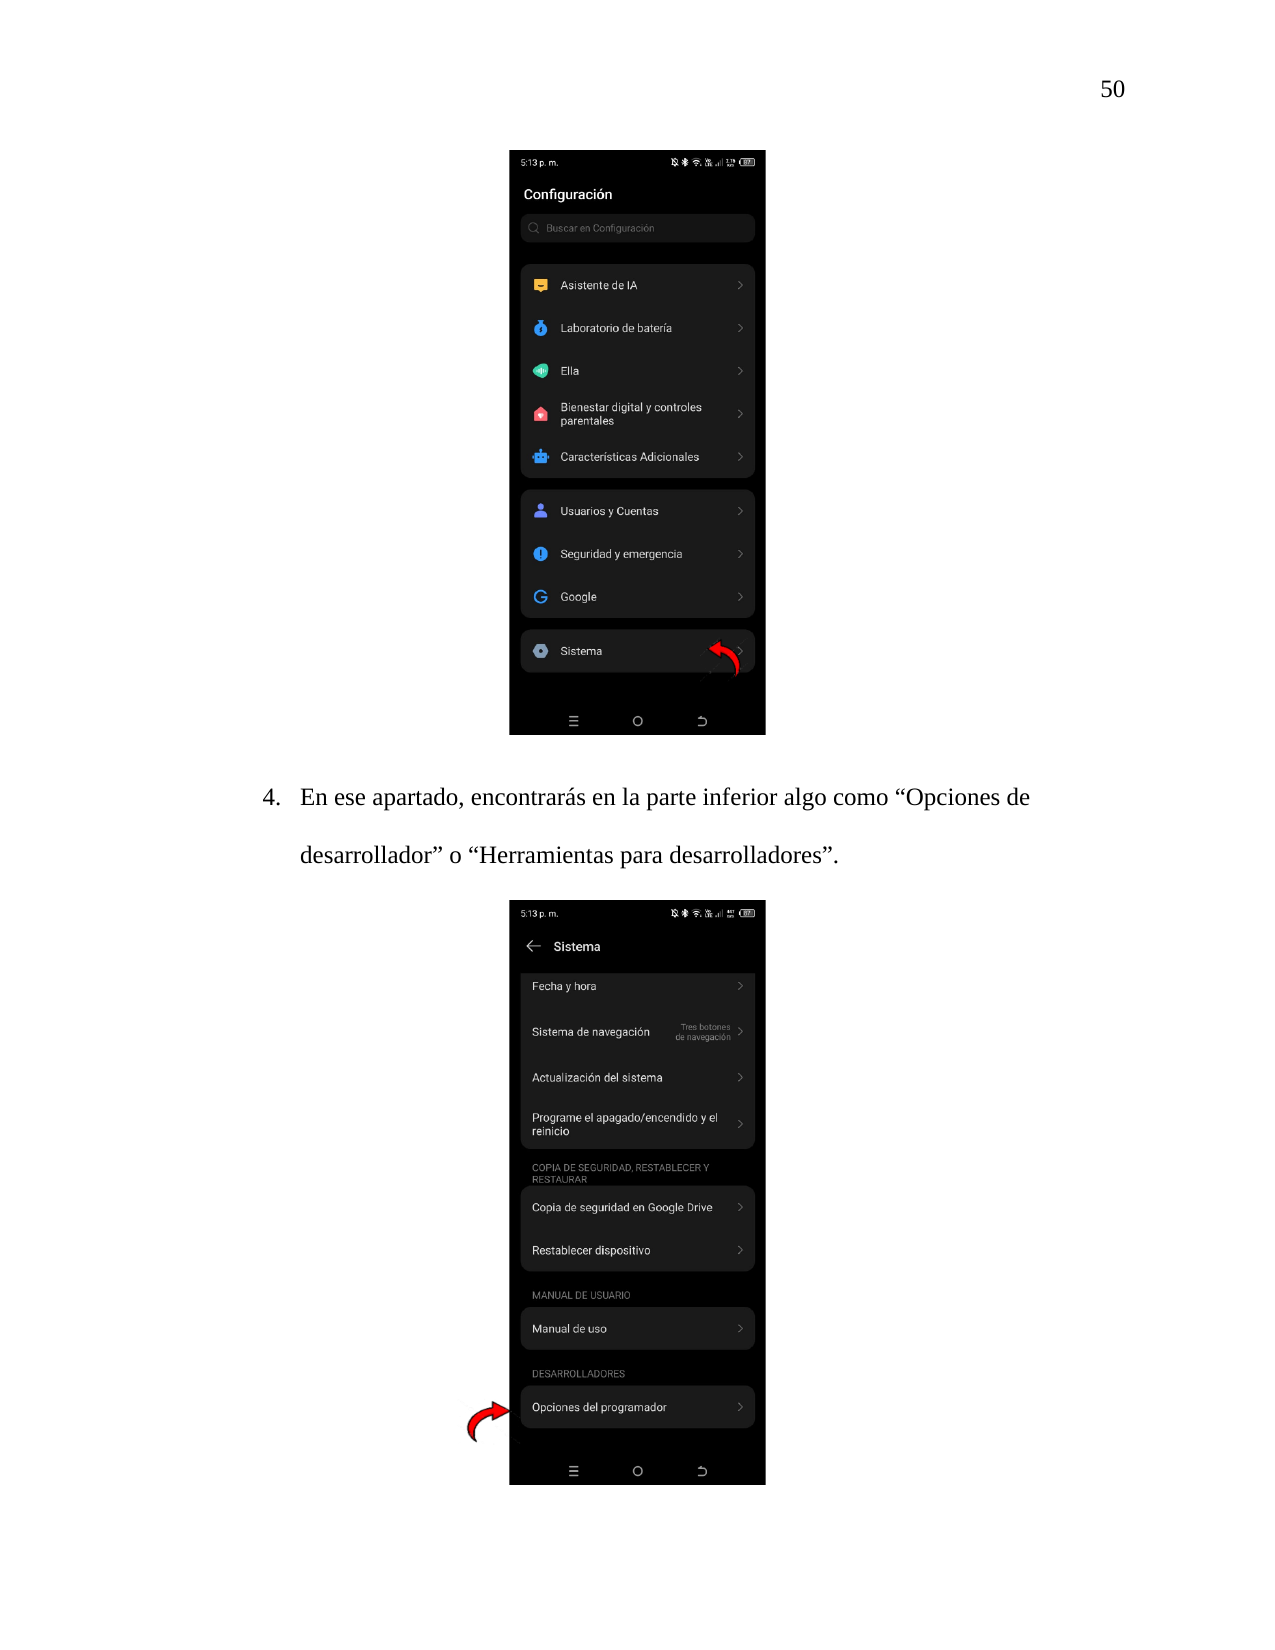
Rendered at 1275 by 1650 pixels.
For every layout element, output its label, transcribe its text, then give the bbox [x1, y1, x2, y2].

list En ese apartado, encontrarás en la parte inferior algo como “Opciones de desarrollador” o “Herramientas para desarrolladores”. [262, 782, 1125, 869]
picture [454, 900, 766, 1485]
picture [509, 150, 766, 735]
